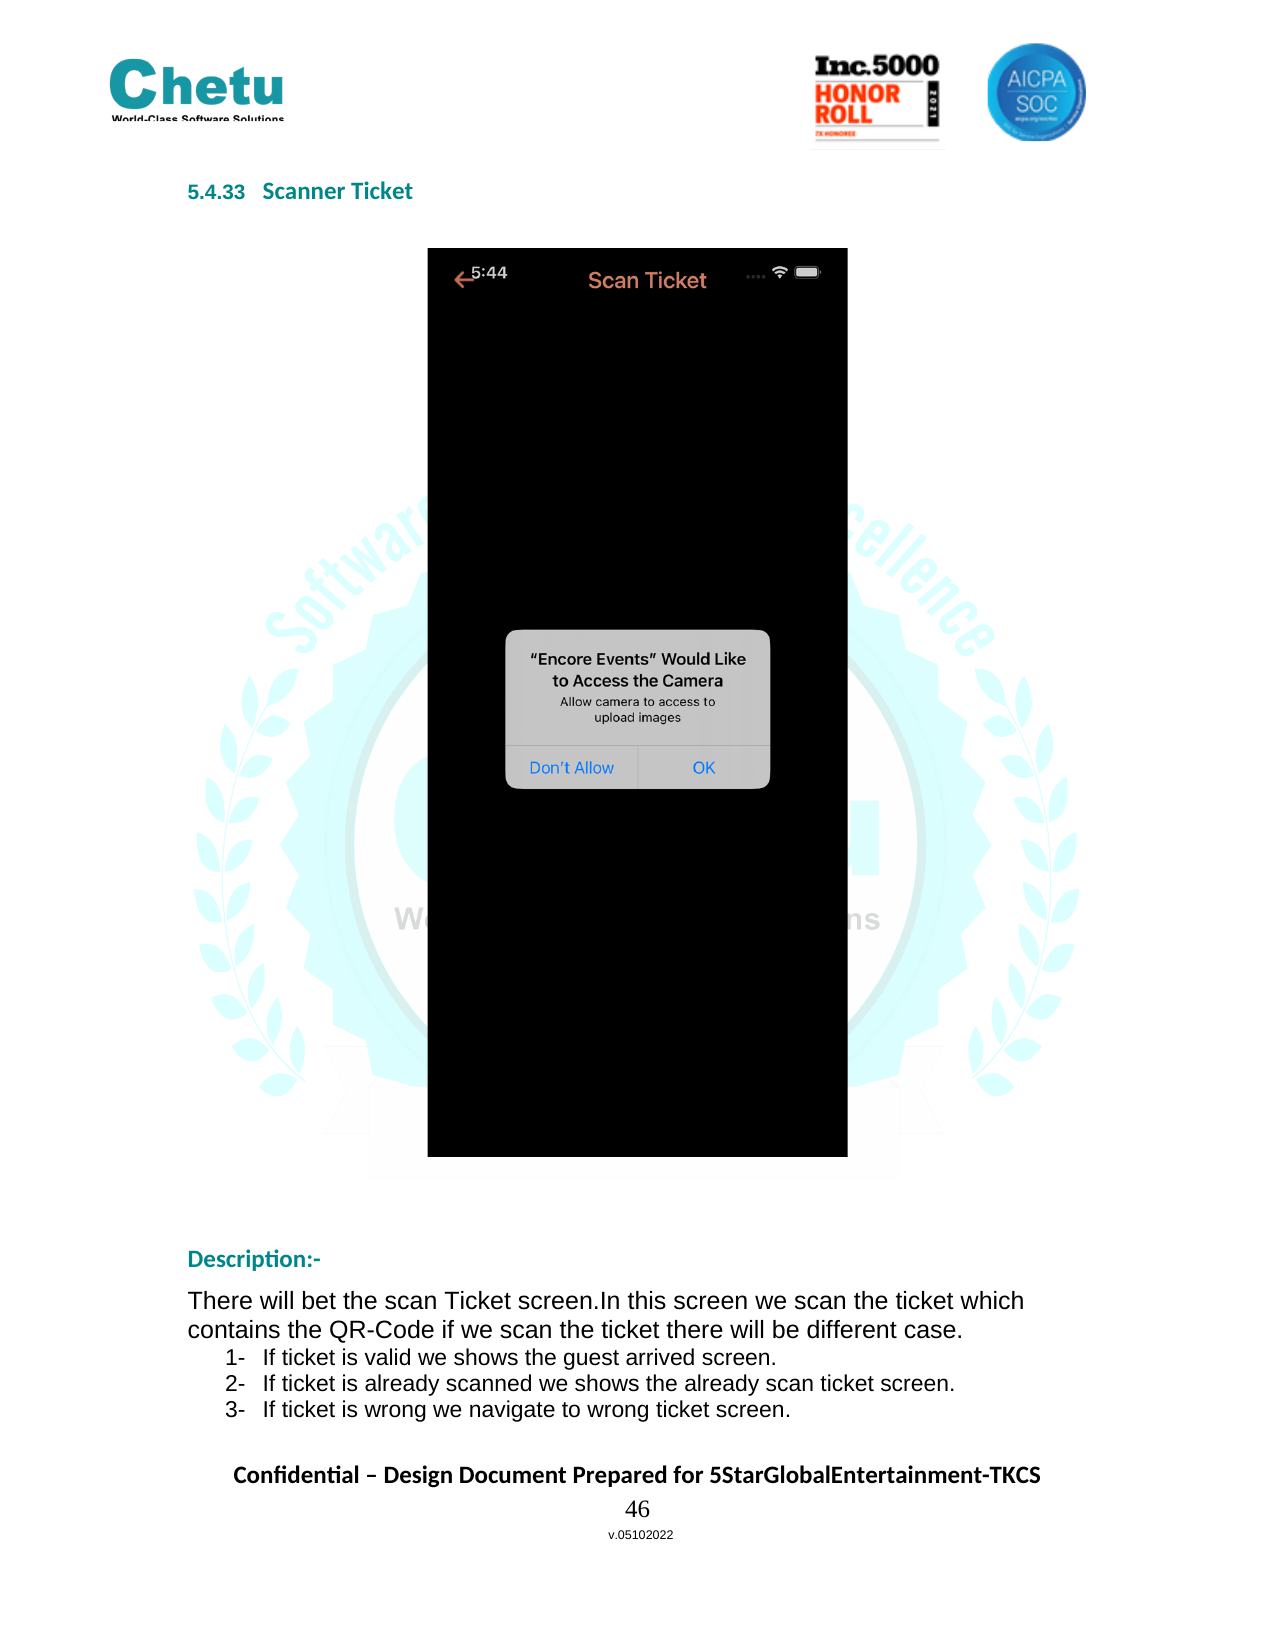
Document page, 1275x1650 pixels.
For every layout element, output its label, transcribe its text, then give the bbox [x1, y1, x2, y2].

list If ticket is wrong we navigate to wrong ticket screen. [225, 1396, 1087, 1423]
list If ticket is valid we shows the guest arrived screen. [225, 1344, 1087, 1370]
picture [427, 248, 848, 1157]
picture [808, 48, 946, 148]
list If ticket is already scanned we shows the already scan ticket screen. [225, 1370, 1087, 1396]
picture [986, 42, 1087, 140]
subtitle Scanner Ticket [187, 175, 1087, 206]
subtitle Description:- [187, 1243, 1087, 1274]
picture [108, 58, 284, 121]
text There will bet the scan Ticket screen.In this screen we scan the ticket which contains the QR-Code if we scan the ticket there will be different case. [187, 1286, 1087, 1344]
